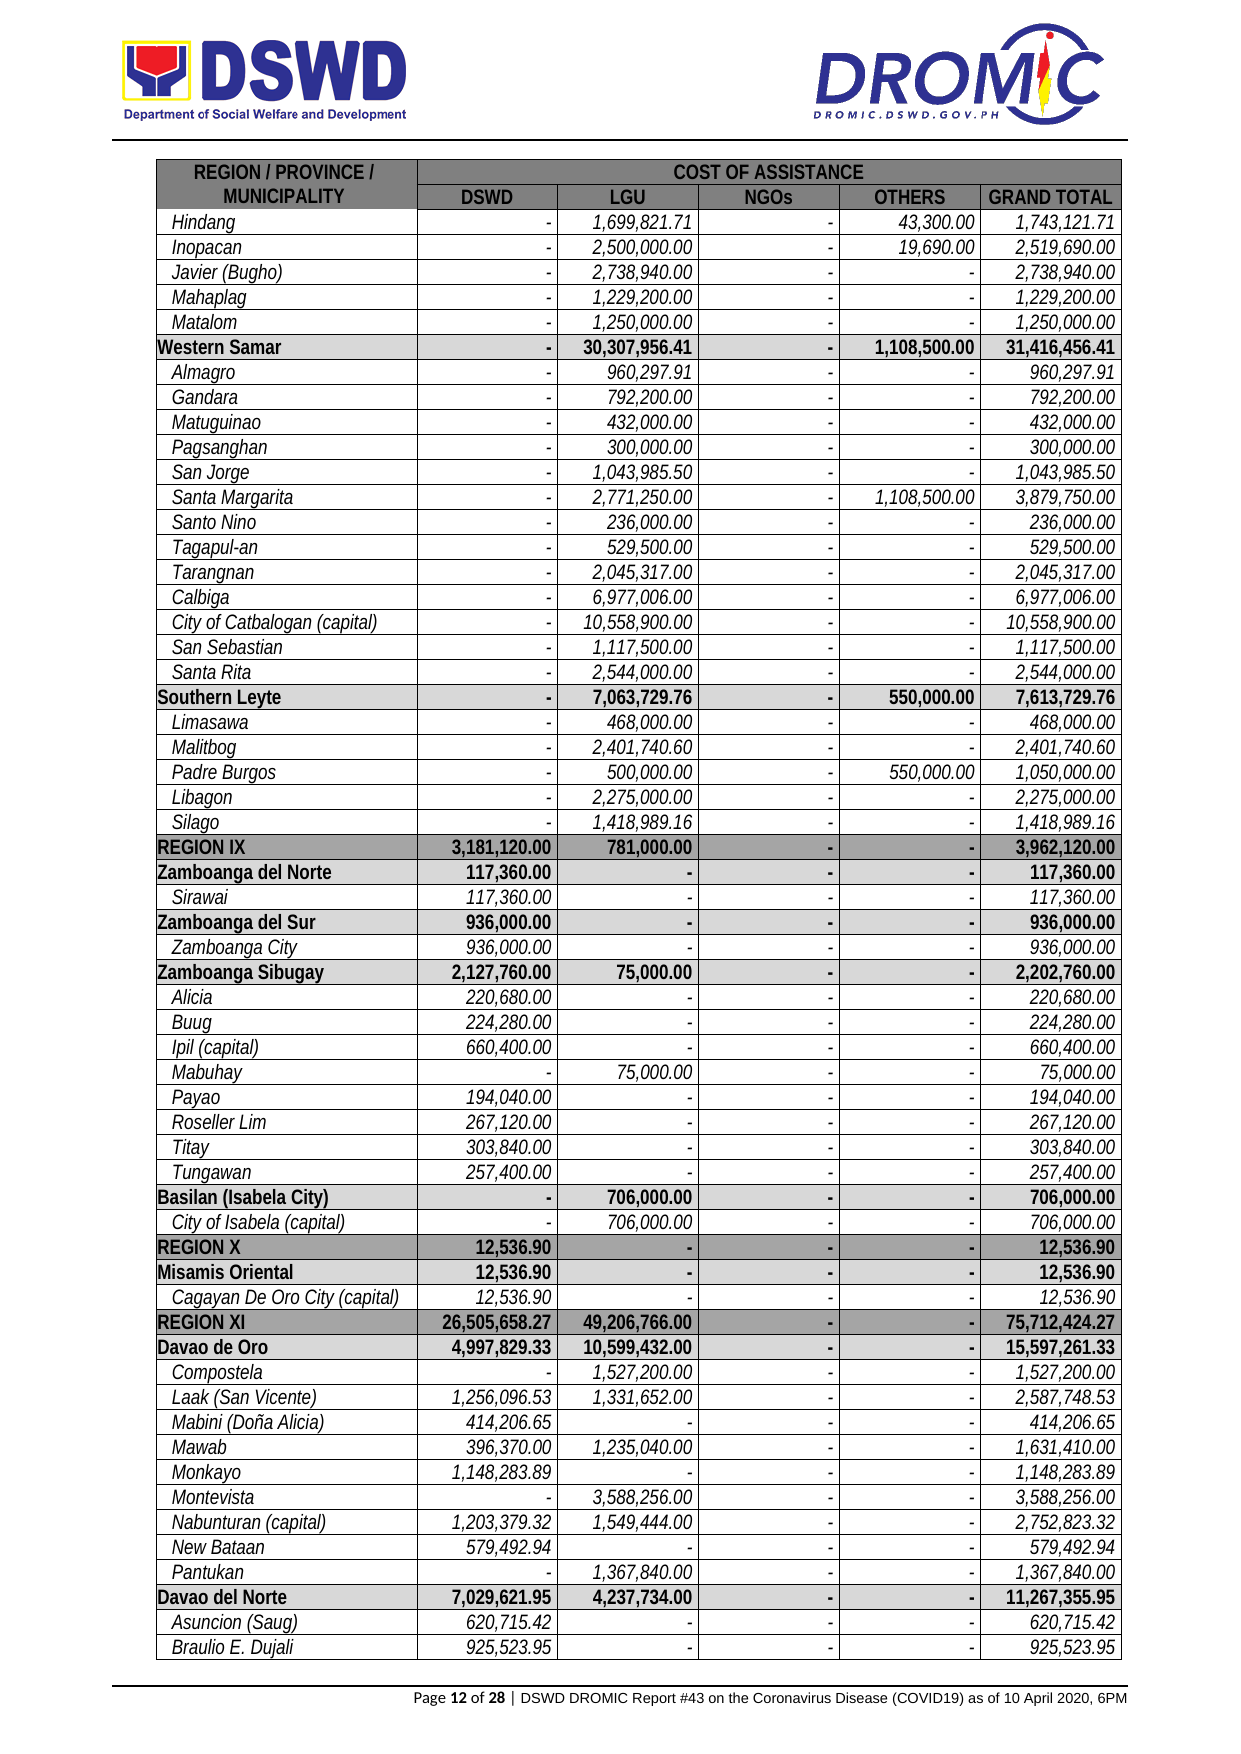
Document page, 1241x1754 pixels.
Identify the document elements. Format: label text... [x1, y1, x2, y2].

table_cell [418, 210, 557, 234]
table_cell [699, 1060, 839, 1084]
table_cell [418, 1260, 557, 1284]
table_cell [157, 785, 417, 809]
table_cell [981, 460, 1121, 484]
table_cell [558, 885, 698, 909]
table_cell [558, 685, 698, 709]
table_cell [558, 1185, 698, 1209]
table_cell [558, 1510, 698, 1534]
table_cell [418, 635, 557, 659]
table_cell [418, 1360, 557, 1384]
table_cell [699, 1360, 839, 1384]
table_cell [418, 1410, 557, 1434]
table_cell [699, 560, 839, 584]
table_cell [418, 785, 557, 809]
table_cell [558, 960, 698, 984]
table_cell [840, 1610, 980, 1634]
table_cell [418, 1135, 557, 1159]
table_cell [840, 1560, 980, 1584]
picture [112, 37, 417, 125]
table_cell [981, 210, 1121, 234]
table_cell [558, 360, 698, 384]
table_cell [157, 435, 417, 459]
table_cell DSWD [418, 185, 557, 209]
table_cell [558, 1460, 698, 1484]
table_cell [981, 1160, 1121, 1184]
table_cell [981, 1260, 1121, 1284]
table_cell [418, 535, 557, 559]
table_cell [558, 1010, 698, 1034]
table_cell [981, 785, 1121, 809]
table_cell OTHERS [840, 185, 980, 209]
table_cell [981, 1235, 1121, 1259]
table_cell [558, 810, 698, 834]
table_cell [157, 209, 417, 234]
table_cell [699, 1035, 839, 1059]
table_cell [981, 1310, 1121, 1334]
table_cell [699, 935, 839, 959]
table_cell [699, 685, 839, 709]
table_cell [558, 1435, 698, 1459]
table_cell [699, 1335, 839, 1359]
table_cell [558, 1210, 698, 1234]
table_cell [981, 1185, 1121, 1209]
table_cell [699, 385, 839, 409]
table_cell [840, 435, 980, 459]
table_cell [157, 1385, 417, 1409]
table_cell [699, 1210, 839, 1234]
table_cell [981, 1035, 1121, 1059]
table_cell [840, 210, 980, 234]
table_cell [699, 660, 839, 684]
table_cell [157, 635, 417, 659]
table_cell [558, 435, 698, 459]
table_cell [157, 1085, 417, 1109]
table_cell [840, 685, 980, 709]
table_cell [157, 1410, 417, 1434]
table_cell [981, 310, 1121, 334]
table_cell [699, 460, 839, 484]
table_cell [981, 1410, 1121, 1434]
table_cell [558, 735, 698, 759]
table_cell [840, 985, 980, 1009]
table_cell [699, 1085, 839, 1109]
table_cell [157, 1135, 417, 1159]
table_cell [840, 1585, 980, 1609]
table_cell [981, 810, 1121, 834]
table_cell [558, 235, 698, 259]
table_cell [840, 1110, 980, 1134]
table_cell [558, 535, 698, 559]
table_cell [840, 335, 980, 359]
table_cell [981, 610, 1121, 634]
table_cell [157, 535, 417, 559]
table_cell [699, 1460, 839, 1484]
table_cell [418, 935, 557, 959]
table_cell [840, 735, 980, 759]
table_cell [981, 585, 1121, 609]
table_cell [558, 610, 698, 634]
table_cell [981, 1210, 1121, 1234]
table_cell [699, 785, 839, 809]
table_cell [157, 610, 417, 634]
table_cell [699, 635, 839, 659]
table_cell LGU [558, 185, 698, 209]
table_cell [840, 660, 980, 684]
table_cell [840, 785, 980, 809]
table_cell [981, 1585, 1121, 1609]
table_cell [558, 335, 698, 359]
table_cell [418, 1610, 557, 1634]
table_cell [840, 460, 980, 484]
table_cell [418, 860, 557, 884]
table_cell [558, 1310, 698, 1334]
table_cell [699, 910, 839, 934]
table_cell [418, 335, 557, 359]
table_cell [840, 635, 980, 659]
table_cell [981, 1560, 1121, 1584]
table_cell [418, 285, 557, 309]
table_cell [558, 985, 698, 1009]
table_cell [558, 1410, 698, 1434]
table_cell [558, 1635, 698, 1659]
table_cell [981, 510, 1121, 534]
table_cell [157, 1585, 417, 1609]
table_cell NGOs [699, 185, 839, 209]
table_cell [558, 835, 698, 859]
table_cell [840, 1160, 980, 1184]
table_header REGION / PROVINCE / MUNICIPALITY [157, 160, 417, 209]
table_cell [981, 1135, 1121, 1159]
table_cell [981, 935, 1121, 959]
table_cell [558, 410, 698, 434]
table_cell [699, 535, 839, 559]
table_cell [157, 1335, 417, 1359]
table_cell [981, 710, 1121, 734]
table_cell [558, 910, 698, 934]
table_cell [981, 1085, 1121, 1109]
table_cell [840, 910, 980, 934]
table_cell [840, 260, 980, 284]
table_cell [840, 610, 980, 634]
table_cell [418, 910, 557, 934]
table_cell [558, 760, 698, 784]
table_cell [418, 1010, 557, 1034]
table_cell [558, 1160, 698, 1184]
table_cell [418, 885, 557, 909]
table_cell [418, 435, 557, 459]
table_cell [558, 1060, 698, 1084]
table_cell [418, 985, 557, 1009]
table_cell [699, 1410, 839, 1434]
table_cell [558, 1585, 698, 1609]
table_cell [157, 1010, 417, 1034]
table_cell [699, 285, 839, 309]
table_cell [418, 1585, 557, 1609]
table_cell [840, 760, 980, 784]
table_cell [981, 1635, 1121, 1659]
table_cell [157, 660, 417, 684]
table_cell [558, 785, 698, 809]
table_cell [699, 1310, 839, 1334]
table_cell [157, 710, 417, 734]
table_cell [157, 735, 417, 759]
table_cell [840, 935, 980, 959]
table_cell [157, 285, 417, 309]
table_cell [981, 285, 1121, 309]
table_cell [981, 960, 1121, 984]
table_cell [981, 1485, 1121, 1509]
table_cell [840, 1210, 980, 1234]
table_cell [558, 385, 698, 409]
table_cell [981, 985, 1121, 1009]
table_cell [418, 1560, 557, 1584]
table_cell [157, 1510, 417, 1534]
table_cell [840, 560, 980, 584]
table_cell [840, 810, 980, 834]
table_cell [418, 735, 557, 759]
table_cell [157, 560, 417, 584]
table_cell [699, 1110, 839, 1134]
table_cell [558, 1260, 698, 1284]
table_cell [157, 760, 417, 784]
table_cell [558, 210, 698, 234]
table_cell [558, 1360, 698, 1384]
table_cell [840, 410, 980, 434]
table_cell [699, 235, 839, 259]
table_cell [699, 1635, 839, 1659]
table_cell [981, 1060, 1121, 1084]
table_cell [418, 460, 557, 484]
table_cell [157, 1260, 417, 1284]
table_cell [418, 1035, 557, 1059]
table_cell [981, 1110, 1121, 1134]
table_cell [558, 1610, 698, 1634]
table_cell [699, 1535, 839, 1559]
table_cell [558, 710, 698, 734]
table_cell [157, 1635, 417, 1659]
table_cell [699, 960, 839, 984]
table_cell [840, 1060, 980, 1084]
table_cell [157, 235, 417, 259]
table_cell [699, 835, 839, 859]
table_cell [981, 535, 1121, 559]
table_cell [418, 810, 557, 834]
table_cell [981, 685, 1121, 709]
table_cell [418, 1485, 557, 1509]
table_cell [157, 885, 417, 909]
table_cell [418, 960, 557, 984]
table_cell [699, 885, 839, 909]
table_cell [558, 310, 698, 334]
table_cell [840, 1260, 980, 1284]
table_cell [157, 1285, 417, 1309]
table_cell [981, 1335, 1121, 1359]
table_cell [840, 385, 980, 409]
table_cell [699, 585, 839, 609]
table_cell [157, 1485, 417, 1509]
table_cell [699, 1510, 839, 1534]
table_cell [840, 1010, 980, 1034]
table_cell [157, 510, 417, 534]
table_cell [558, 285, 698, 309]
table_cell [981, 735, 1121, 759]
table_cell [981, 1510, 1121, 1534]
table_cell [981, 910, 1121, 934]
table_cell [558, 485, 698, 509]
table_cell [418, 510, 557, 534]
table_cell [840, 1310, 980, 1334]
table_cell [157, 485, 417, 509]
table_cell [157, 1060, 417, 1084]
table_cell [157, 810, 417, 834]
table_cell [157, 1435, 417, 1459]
table_cell GRAND TOTAL [981, 185, 1121, 209]
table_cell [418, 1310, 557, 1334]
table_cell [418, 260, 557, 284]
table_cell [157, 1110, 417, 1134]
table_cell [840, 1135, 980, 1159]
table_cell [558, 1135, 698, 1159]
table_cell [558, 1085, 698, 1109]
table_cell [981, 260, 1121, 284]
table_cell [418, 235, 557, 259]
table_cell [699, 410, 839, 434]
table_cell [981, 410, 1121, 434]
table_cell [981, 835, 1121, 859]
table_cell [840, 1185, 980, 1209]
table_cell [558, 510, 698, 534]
picture [781, 23, 1133, 125]
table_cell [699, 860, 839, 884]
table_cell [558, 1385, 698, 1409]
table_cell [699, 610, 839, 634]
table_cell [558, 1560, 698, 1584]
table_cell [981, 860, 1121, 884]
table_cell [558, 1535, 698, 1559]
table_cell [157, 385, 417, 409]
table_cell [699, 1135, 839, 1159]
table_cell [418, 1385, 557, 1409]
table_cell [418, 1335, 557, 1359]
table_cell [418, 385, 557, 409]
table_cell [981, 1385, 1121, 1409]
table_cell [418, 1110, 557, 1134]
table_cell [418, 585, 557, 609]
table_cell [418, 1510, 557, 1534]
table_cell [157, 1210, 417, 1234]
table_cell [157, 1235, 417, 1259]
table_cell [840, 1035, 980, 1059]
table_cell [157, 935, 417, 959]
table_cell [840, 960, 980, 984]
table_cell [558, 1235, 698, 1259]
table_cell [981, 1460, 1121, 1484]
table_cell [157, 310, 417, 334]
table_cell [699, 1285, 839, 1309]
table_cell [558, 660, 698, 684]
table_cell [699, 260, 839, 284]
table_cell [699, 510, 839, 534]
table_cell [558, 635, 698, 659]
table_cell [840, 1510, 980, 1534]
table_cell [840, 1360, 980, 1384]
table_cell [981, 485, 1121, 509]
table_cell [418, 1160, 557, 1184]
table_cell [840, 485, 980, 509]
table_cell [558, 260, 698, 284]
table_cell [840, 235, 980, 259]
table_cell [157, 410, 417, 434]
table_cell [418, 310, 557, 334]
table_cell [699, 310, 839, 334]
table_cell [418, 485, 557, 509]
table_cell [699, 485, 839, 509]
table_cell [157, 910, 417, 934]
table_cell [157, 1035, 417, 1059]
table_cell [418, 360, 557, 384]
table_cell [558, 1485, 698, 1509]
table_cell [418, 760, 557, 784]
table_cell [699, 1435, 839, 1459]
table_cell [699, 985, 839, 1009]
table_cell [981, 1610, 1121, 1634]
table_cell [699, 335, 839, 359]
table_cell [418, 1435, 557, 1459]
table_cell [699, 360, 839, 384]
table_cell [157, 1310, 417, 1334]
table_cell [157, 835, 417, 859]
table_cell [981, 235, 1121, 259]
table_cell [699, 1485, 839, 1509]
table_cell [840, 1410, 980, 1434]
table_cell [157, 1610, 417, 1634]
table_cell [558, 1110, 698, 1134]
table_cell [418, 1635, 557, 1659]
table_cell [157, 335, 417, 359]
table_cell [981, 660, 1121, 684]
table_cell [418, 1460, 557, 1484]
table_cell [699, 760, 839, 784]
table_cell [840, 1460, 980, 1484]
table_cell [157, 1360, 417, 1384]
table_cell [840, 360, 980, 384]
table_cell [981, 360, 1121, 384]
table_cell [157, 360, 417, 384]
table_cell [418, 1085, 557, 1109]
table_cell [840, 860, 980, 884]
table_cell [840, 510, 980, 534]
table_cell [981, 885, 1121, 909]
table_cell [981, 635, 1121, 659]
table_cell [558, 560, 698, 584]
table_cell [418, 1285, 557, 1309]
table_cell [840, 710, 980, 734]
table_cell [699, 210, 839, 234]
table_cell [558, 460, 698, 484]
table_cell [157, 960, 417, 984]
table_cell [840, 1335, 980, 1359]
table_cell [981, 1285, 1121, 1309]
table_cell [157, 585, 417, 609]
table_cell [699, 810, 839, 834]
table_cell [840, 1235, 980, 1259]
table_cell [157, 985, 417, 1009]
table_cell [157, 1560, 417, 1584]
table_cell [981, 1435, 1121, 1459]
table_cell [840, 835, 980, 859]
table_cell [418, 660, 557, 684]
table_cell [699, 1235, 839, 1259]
table_header COST OF ASSISTANCE [418, 160, 1121, 184]
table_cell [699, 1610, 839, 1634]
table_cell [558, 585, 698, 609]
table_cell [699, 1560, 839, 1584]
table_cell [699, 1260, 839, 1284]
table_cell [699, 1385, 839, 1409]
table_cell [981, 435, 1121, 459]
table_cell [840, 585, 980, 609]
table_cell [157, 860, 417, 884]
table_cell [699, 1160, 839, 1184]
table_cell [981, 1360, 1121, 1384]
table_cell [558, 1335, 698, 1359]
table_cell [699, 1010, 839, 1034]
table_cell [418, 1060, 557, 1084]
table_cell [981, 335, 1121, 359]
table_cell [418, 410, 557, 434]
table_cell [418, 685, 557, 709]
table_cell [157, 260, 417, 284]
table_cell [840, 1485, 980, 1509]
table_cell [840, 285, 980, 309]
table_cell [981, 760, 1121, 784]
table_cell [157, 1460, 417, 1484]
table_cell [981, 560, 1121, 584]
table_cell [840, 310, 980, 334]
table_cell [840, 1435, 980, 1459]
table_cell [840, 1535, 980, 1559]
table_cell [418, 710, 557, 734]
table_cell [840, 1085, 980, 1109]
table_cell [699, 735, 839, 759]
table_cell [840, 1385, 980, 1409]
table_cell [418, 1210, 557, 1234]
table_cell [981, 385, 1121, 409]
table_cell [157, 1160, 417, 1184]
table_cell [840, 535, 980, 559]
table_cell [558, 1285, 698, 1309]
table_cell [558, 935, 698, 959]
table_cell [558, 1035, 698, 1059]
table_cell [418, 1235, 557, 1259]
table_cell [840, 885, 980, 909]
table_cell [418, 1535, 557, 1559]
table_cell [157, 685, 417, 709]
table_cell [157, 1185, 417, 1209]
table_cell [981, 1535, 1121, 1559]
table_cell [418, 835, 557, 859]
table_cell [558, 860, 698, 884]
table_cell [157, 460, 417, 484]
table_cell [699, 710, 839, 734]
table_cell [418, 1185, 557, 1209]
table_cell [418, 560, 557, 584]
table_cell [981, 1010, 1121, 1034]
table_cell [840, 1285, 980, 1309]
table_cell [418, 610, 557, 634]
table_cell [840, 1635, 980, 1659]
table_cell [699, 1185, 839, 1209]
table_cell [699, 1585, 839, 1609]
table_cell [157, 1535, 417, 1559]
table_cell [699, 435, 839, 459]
